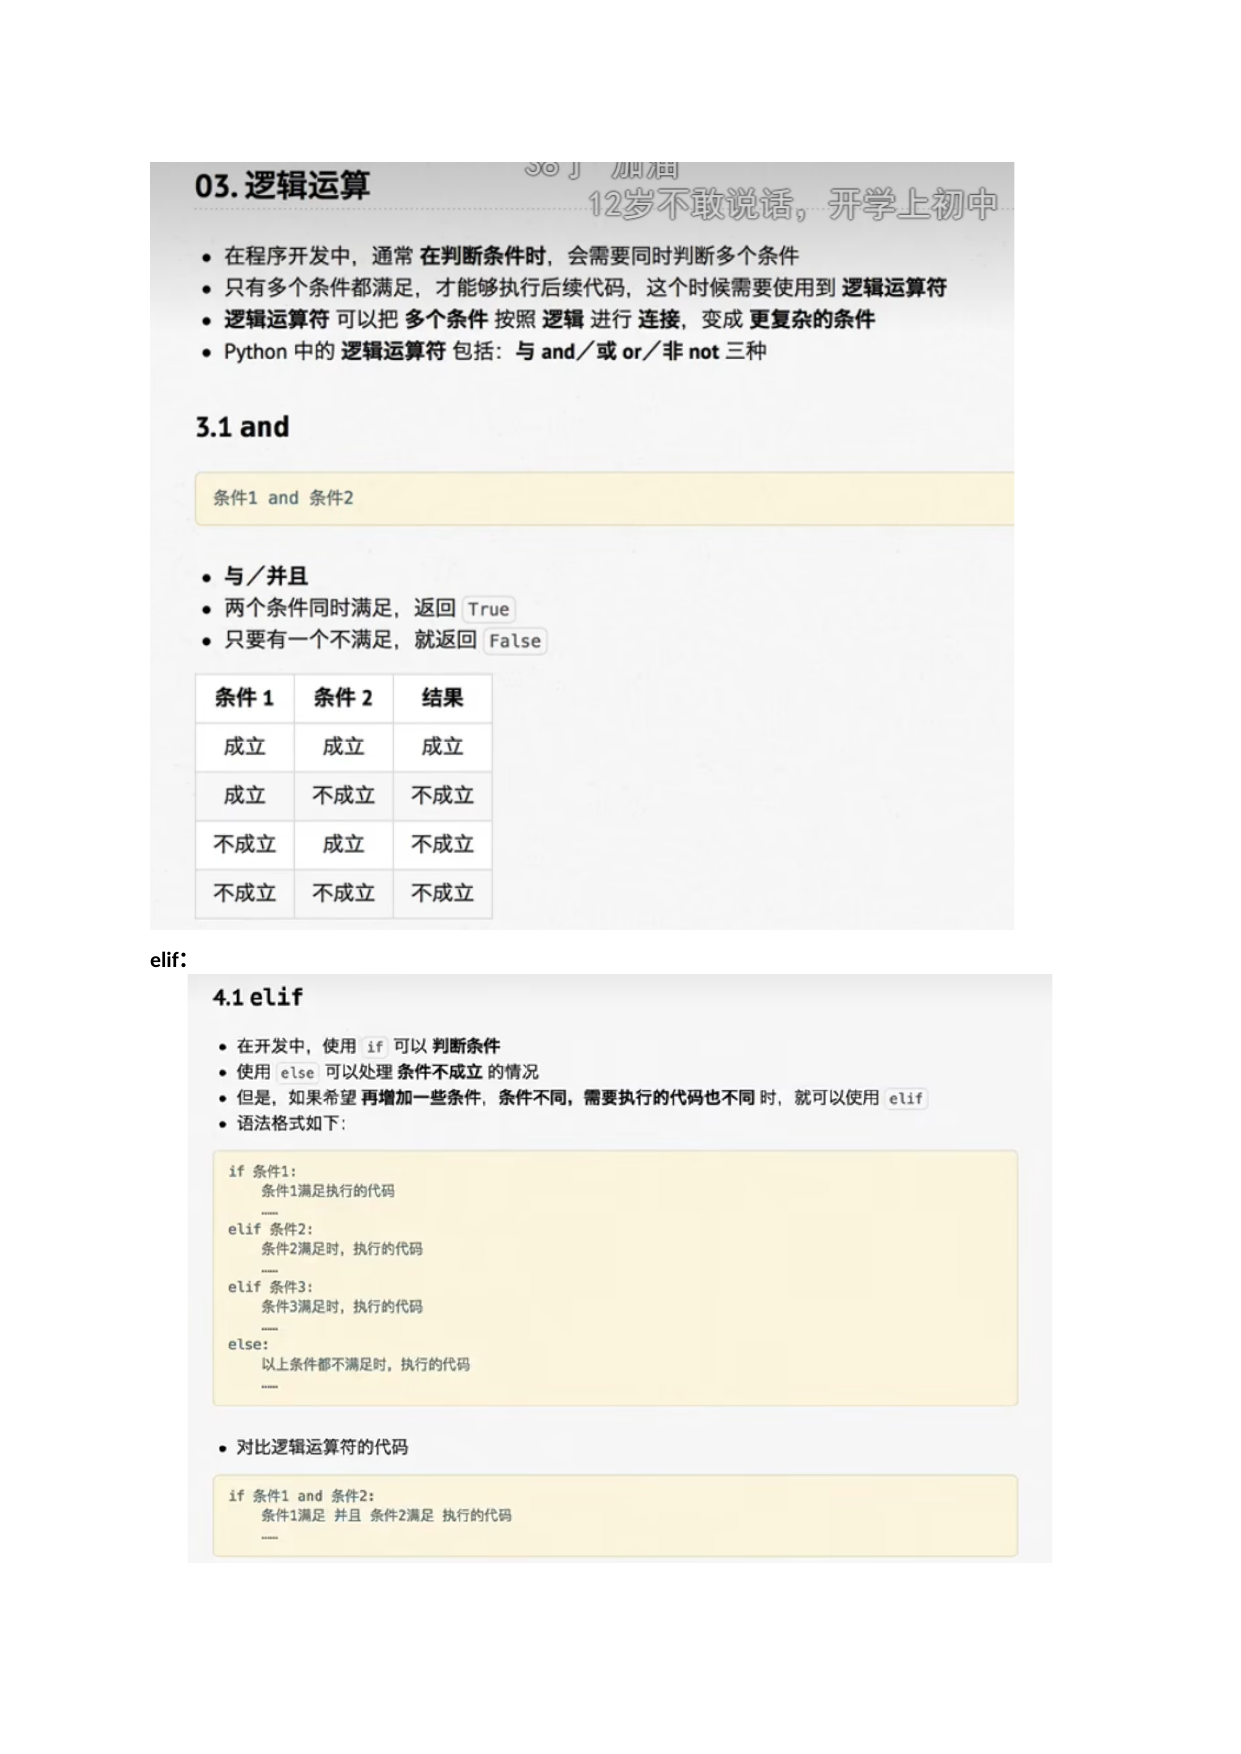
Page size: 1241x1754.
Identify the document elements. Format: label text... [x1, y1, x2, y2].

picture [150, 162, 1015, 930]
picture [187, 974, 1053, 1563]
text elif： [150, 942, 1090, 974]
